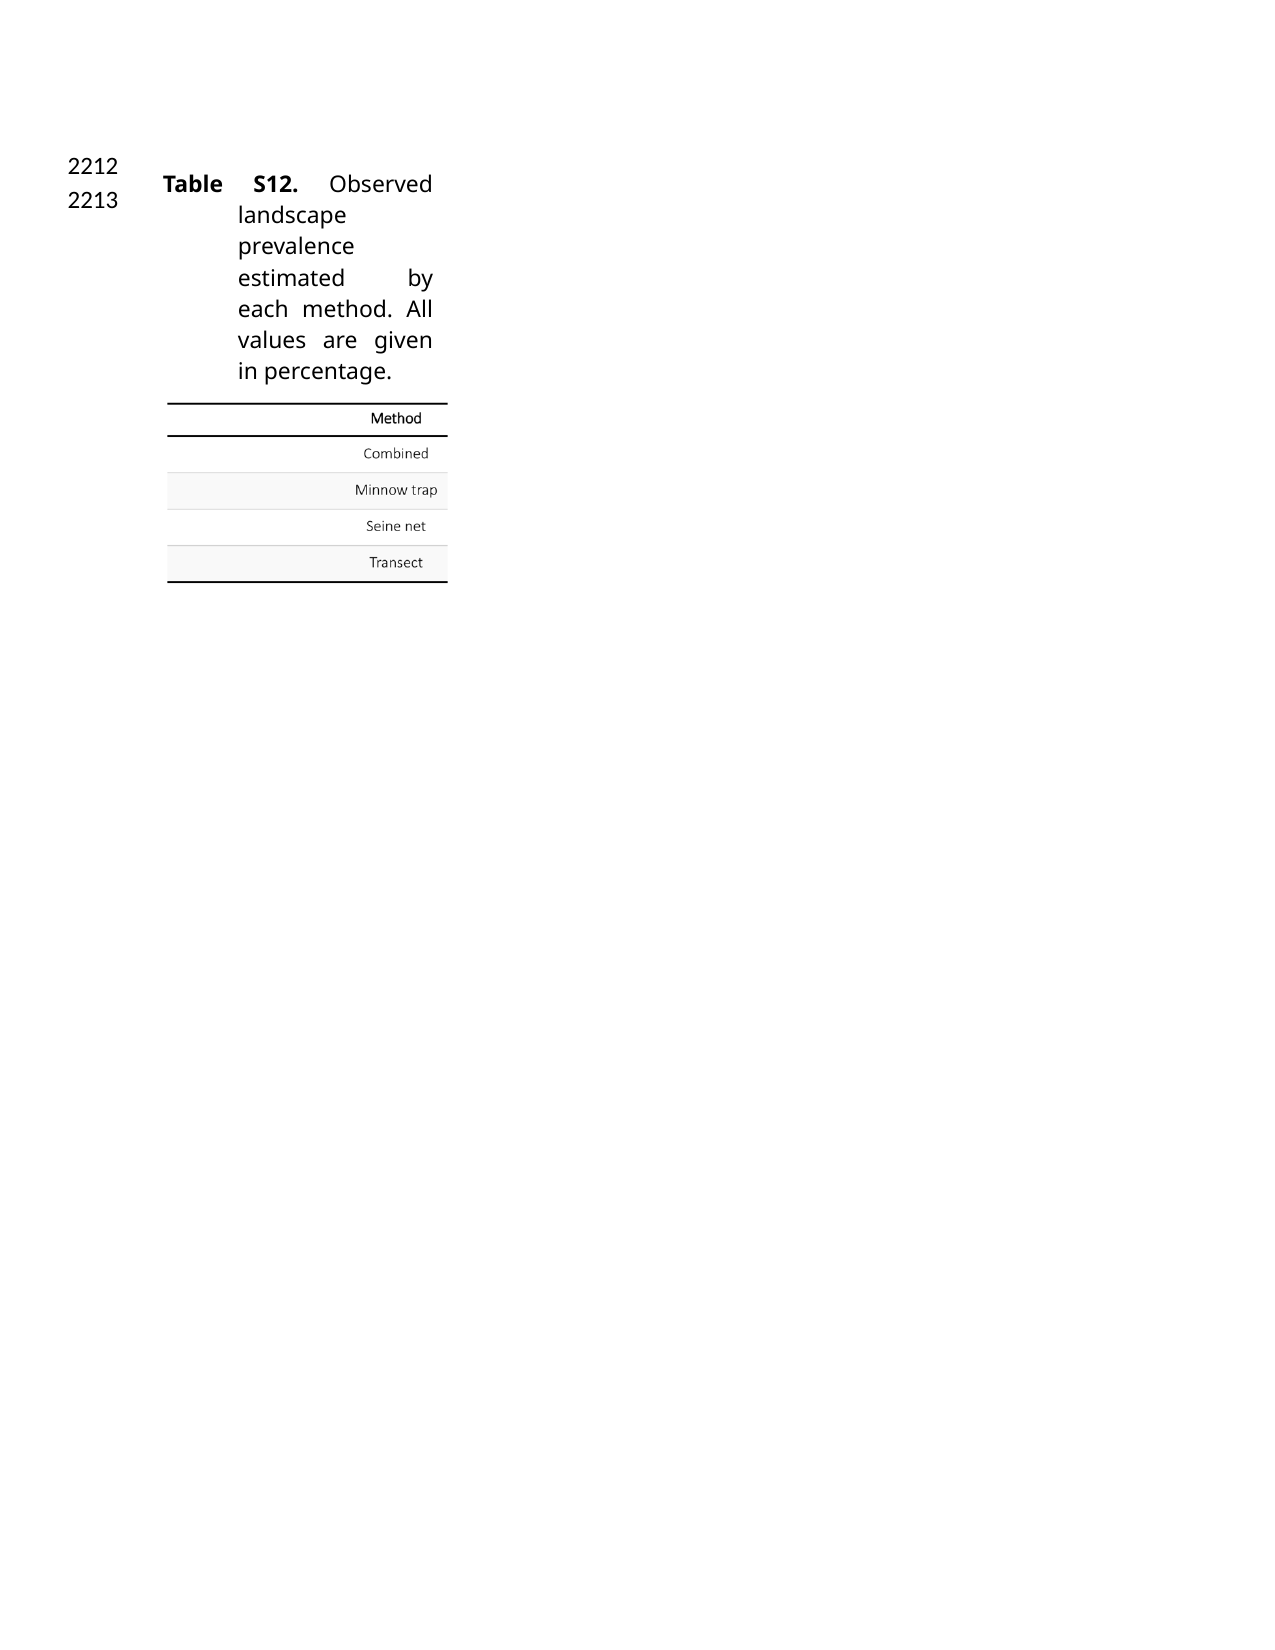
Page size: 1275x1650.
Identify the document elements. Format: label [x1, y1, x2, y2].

picture [162, 399, 448, 587]
